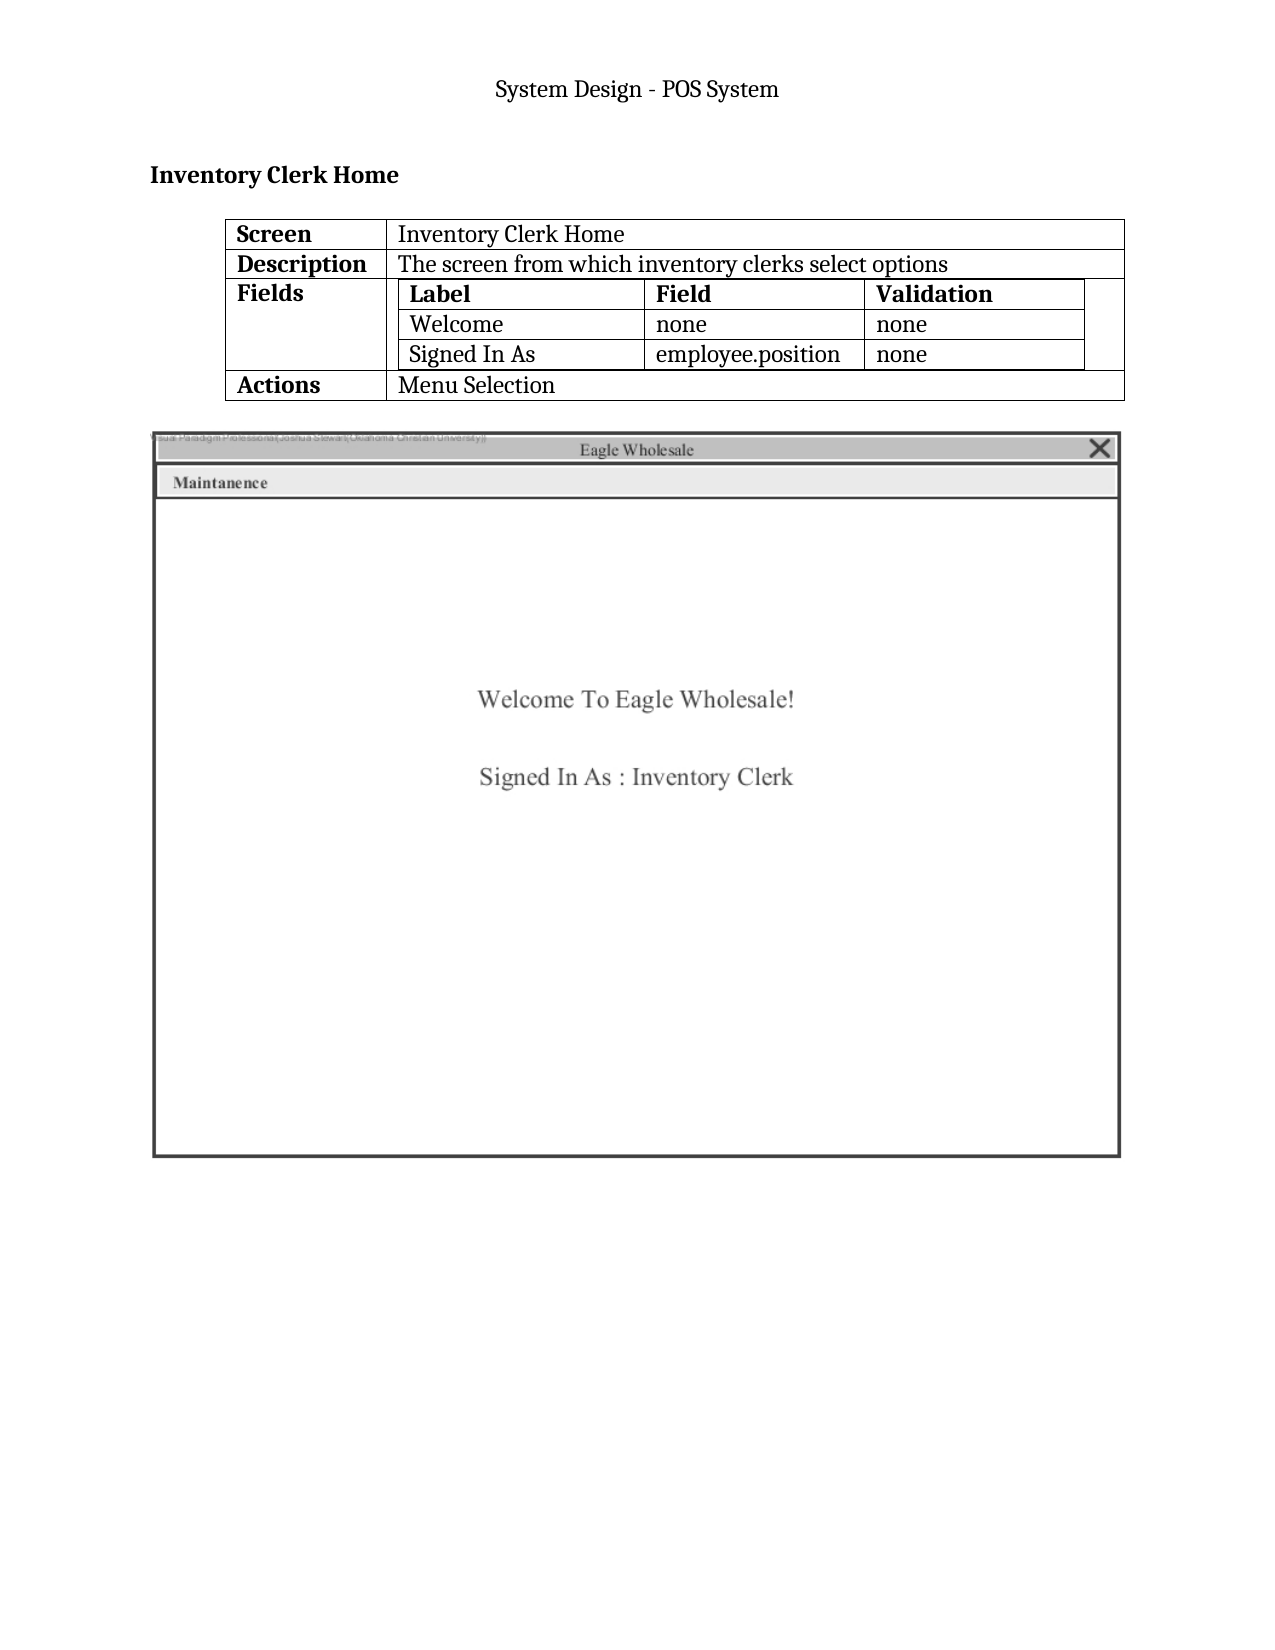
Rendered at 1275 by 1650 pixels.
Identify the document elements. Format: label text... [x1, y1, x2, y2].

table_header Inventory Clerk Home [387, 220, 1124, 248]
table_cell [399, 280, 644, 309]
table_cell [865, 310, 1084, 339]
table_cell [865, 280, 1084, 309]
table_cell Menu Selection [387, 371, 1124, 400]
text Inventory Clerk Home [150, 161, 1125, 190]
table_cell [645, 310, 864, 339]
table_cell [865, 340, 1084, 369]
table_cell [387, 279, 398, 370]
table_cell [645, 340, 864, 369]
table_cell The screen from which inventory clerks select options [387, 250, 1124, 278]
table_cell [645, 280, 864, 309]
picture [150, 429, 1125, 1163]
table_cell [1085, 279, 1124, 370]
table_cell Description [226, 250, 386, 278]
table_header Screen [226, 220, 386, 248]
table_cell [399, 340, 644, 369]
table_cell [399, 310, 644, 339]
table_cell Actions [226, 371, 386, 400]
table_cell Fields [226, 279, 386, 370]
